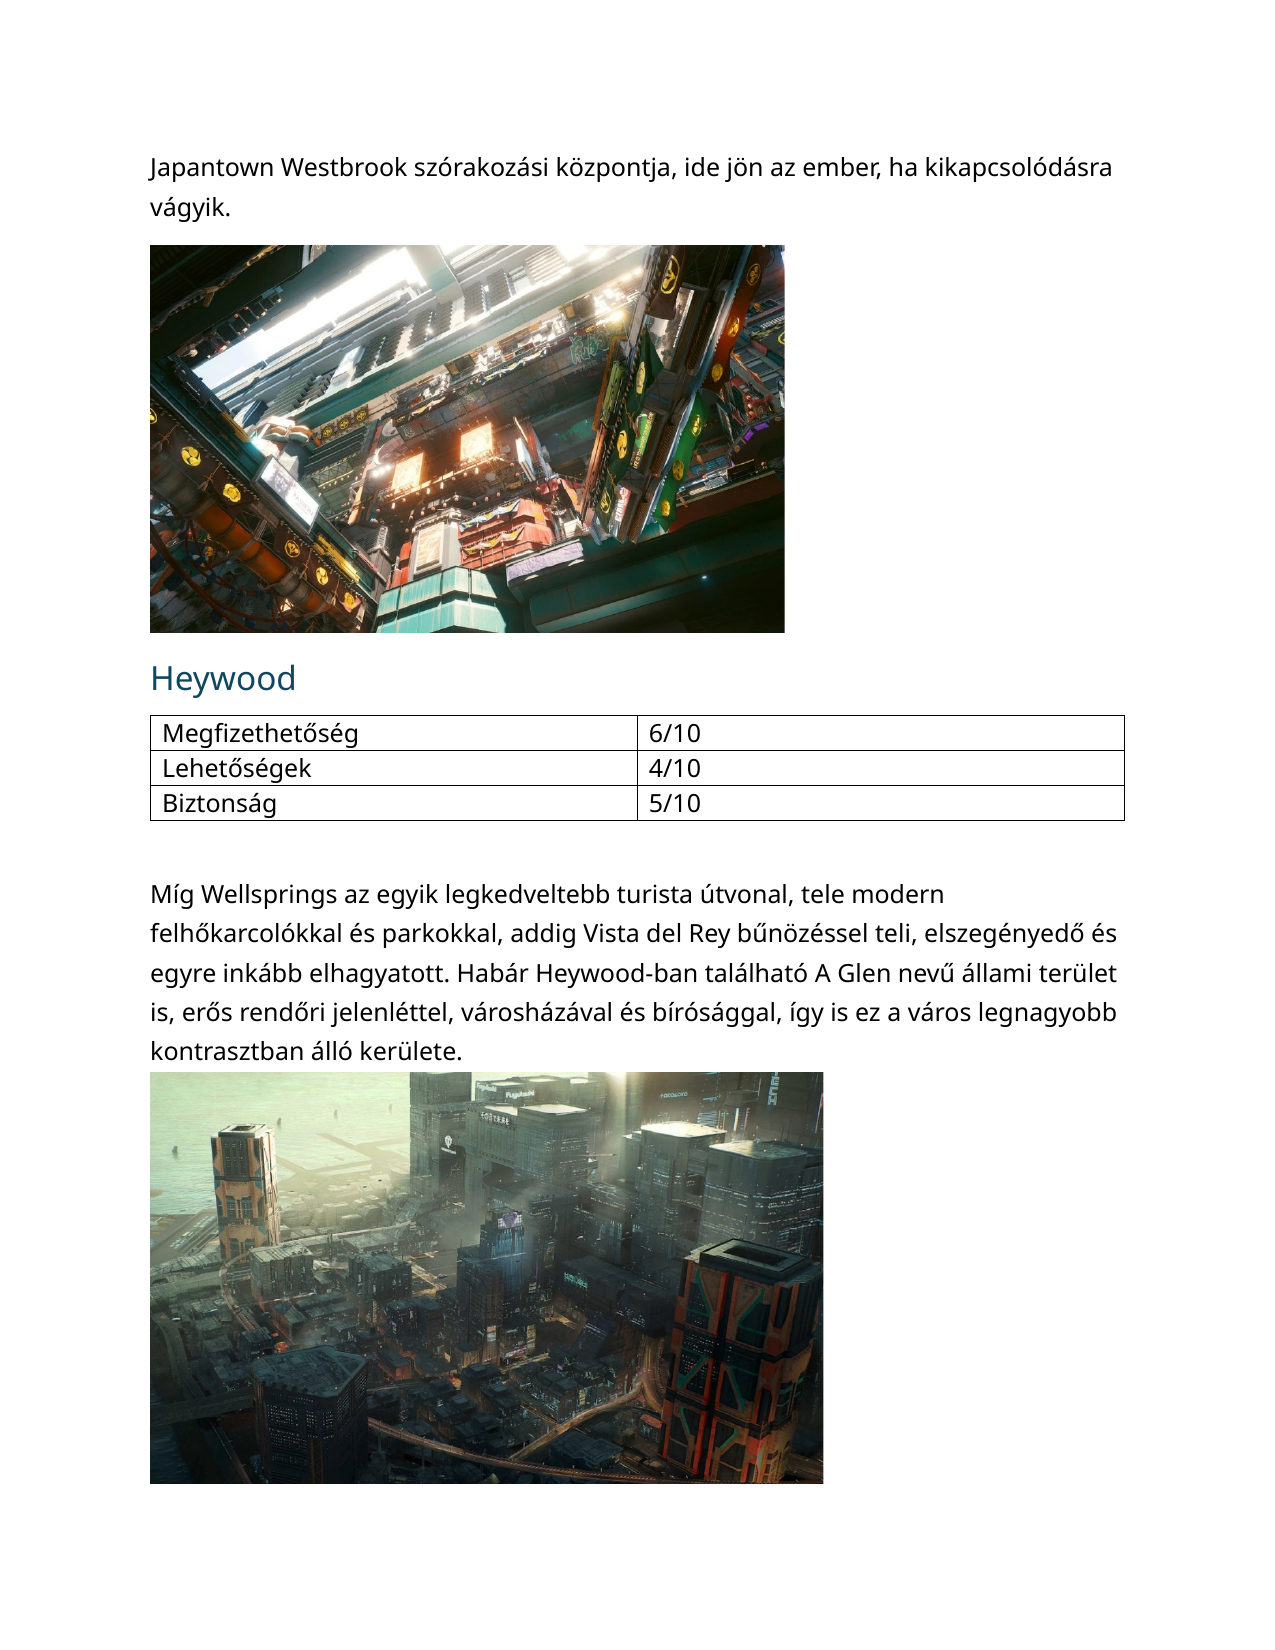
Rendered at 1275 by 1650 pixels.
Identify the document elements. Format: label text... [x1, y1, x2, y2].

table_cell Biztonság [151, 786, 637, 820]
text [150, 150, 1125, 223]
picture [150, 1072, 824, 1484]
subtitle Heywood [150, 654, 1125, 700]
table_cell Lehetőségek [151, 751, 637, 785]
table_cell 4/10 [638, 751, 1124, 785]
table_header 6/10 [638, 716, 1124, 750]
table_cell 5/10 [638, 786, 1124, 820]
picture [150, 245, 785, 633]
table_header Megfizethetőség [151, 716, 637, 750]
